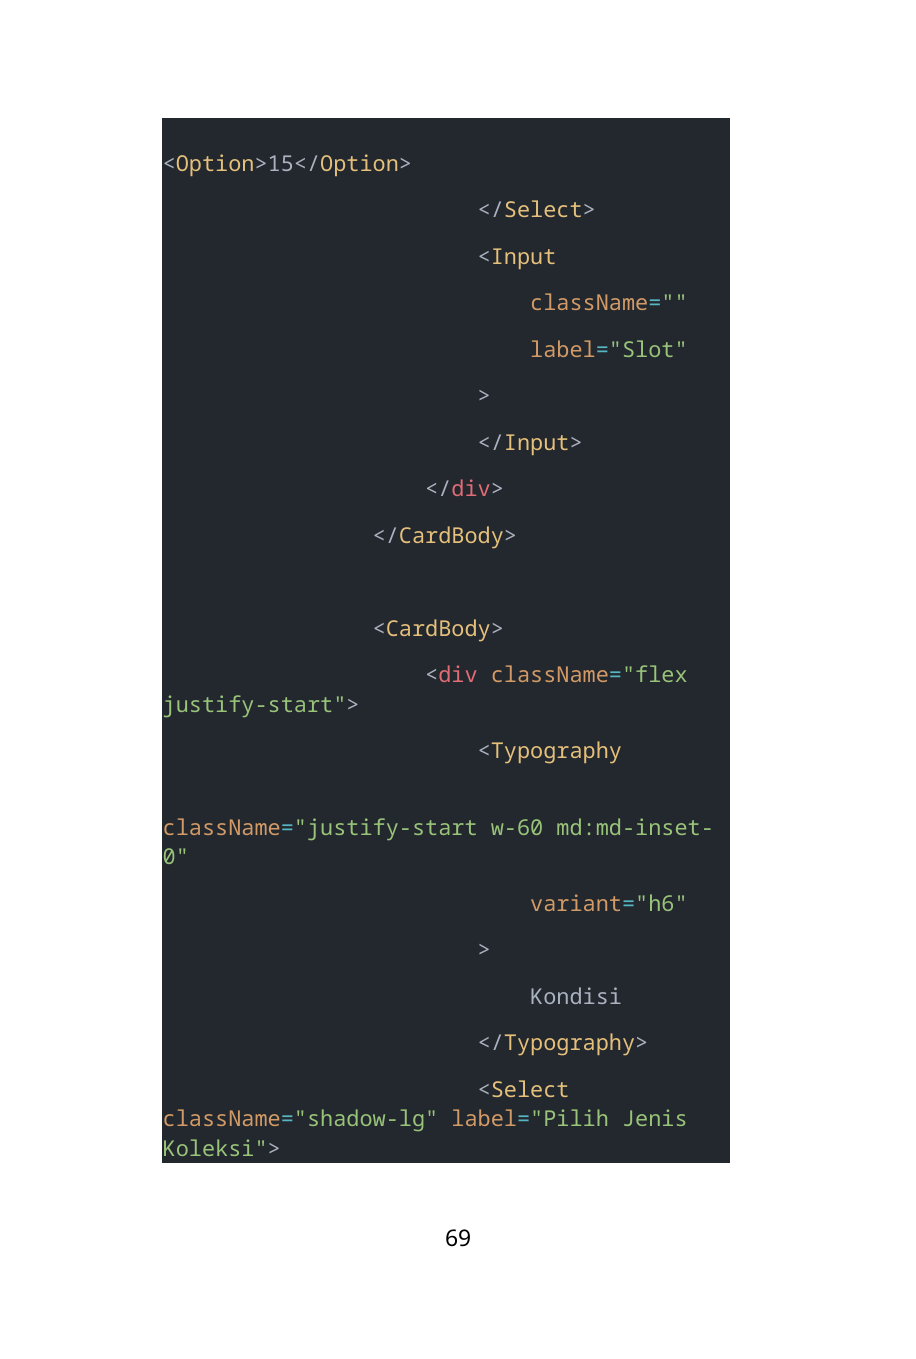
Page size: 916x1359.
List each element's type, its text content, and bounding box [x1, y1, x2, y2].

text > [162, 934, 730, 964]
text <Select className="shadow-lg" label="Pilih Jenis Koleksi"> [162, 1073, 730, 1163]
text </Input> [162, 427, 730, 456]
text variant="h6" [162, 888, 730, 917]
text </Typography> [162, 1027, 730, 1057]
text <div className="flex justify-start"> [162, 659, 730, 718]
text Kondisi [162, 981, 730, 1010]
text <CardBody> [162, 612, 730, 642]
text className="justify-start w-60 md:md-inset-0" [162, 782, 730, 871]
text </div> [162, 473, 730, 503]
text <Typography [162, 735, 730, 765]
text > [162, 380, 730, 410]
text <Input [162, 241, 730, 271]
text </Select> [162, 194, 730, 224]
text className="" [162, 287, 730, 317]
text label="Slot" [162, 334, 730, 363]
text </CardBody> [162, 519, 730, 549]
text <Option>15</Option> [162, 118, 730, 178]
